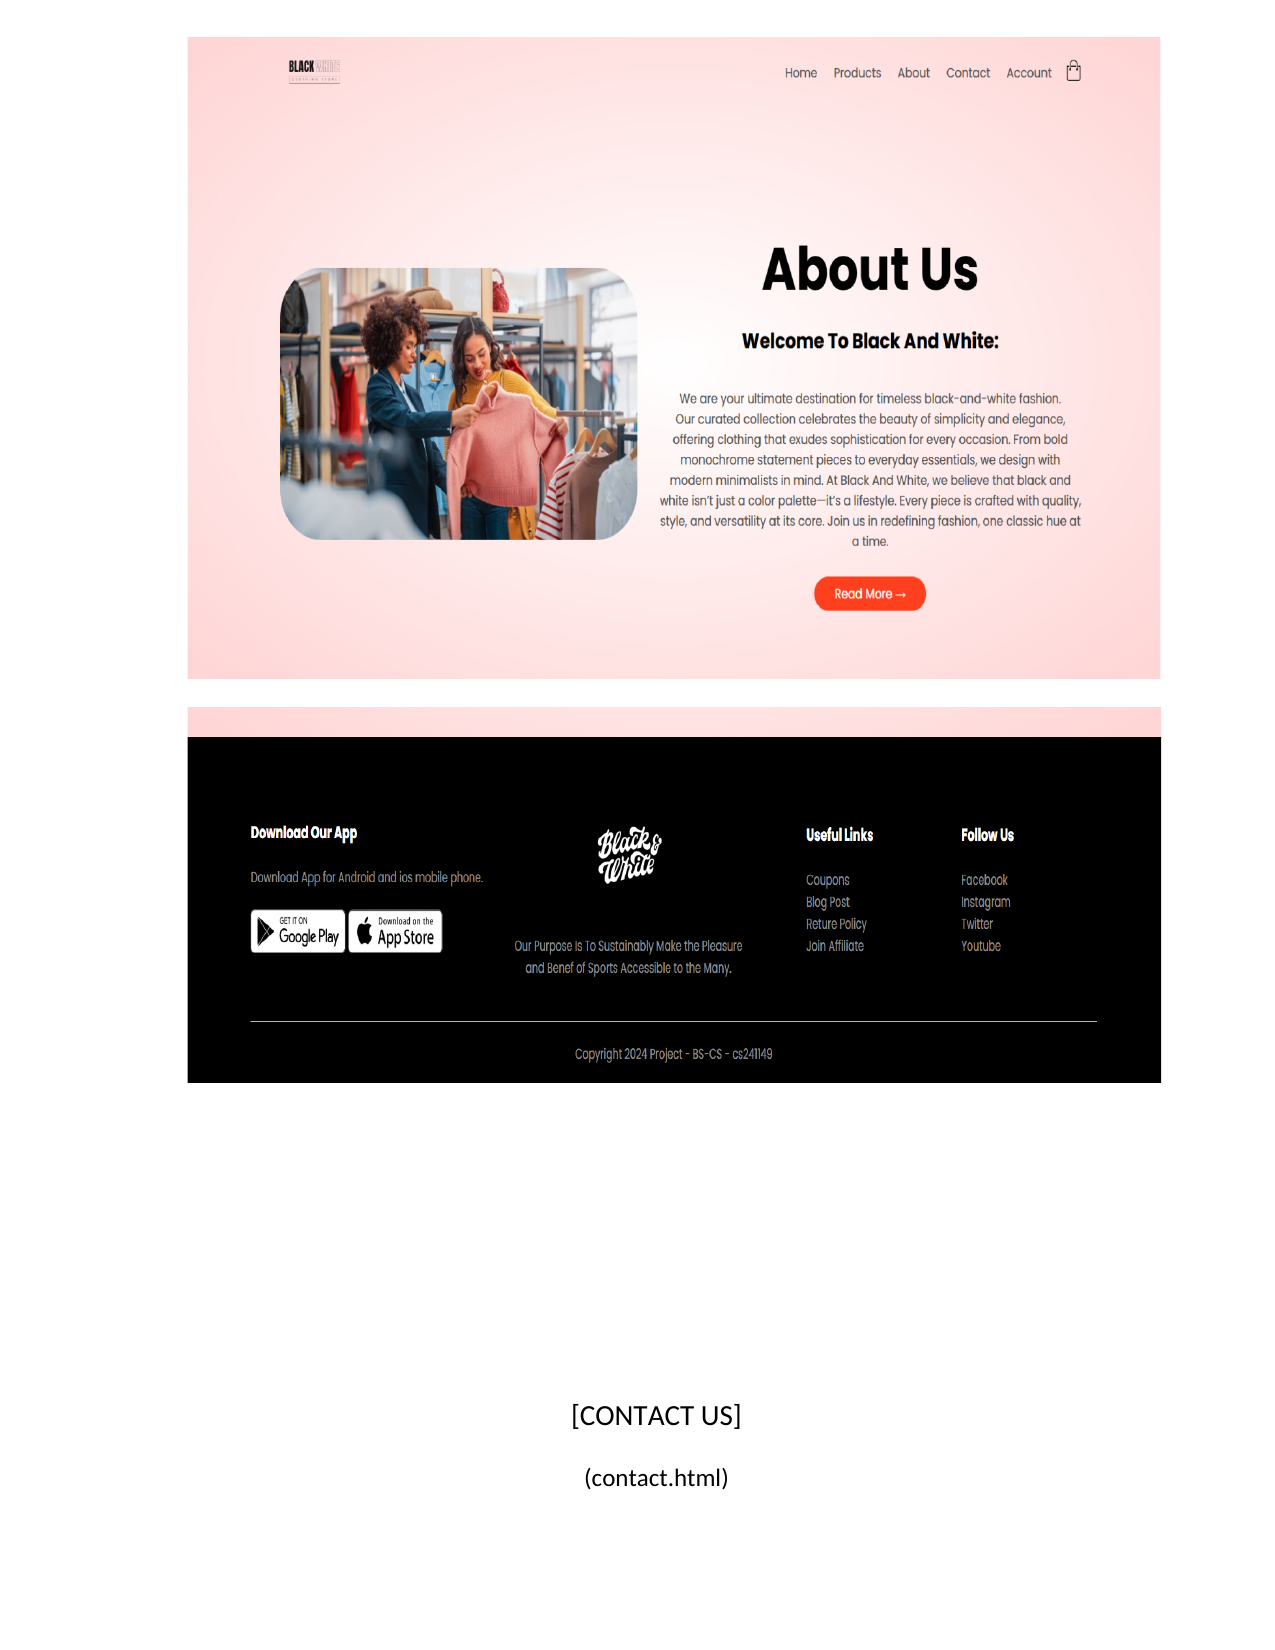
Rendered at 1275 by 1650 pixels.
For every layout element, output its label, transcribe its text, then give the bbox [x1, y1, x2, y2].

picture [187, 37, 1161, 679]
list (contact.html) [187, 1462, 1125, 1493]
picture [187, 707, 1162, 1083]
list [CONTACT US] [187, 1397, 1125, 1433]
